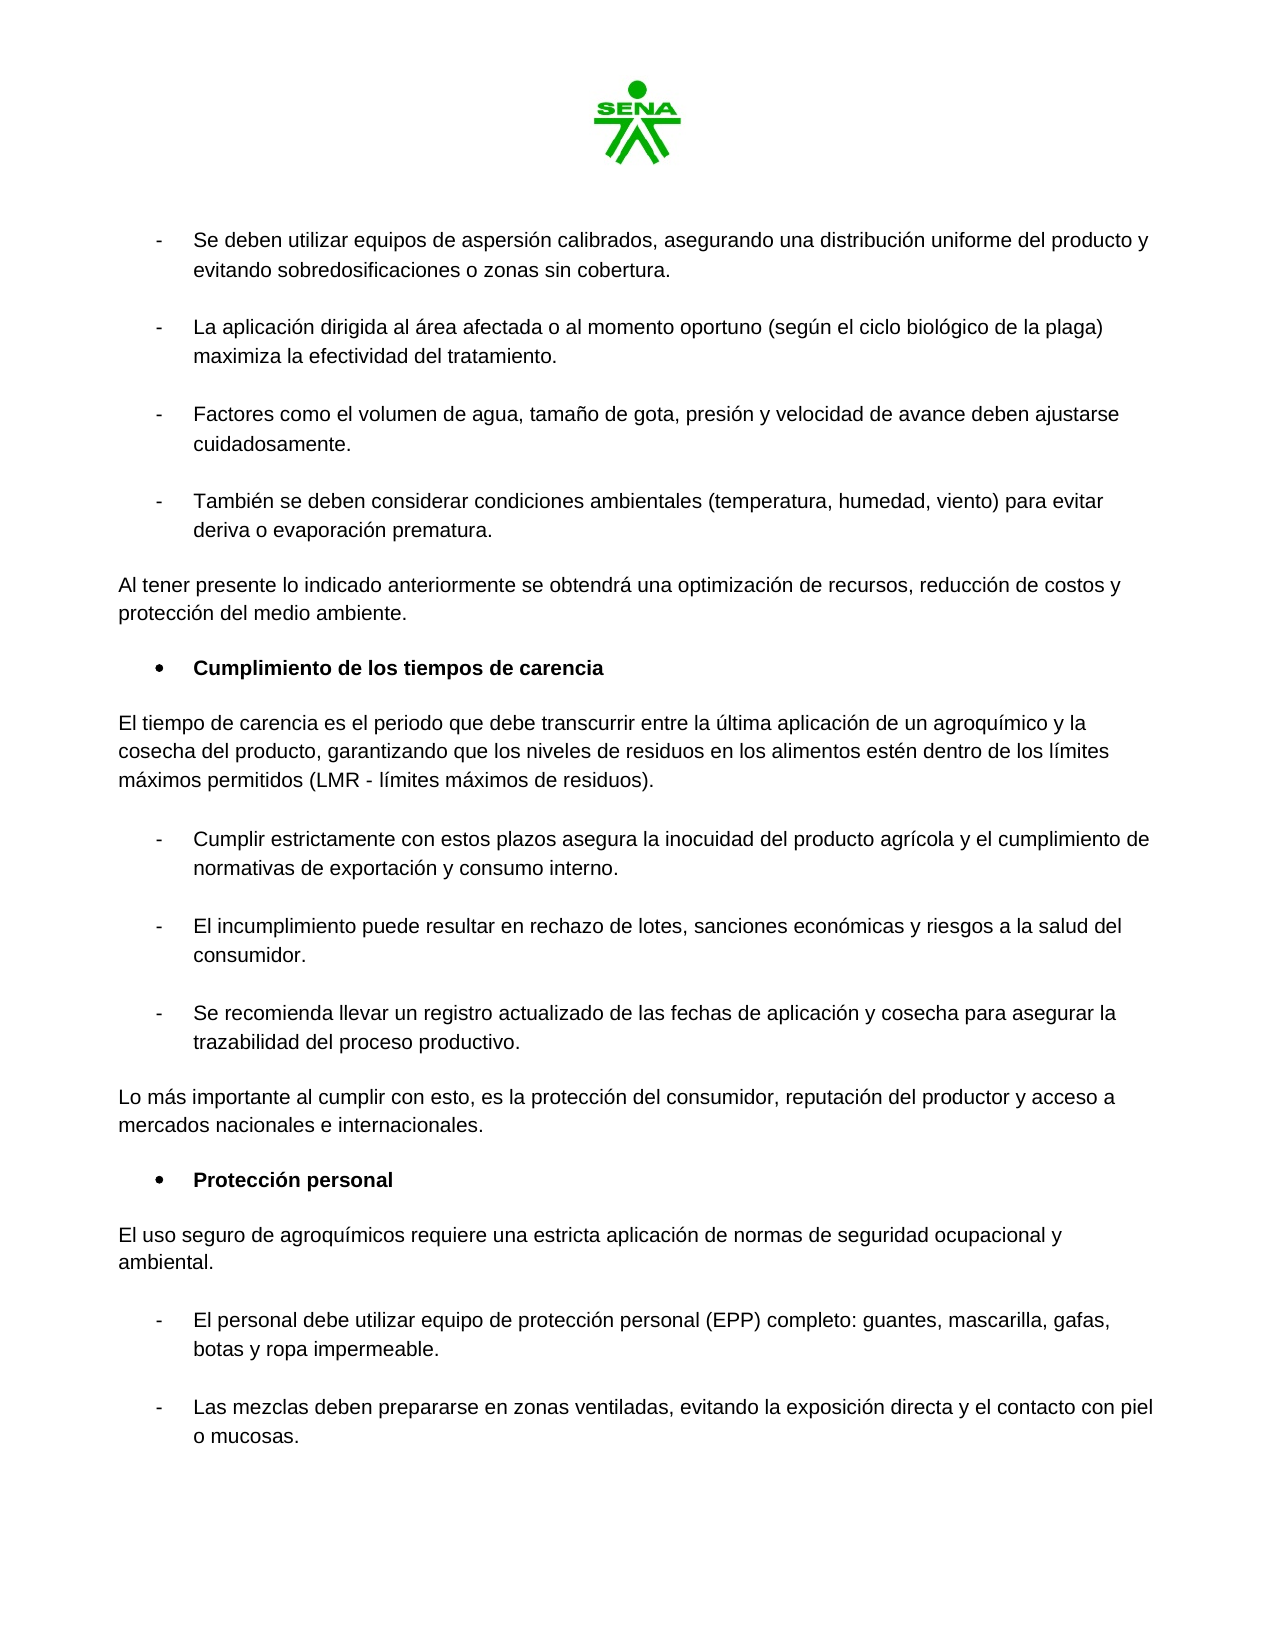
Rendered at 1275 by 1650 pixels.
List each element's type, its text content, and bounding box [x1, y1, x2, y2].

list El personal debe utilizar equipo de protección personal (EPP) completo: guantes, mascarilla, gafas, botas y ropa impermeable. [156, 1305, 1157, 1361]
list La aplicación dirigida al área afectada o al momento oportuno (según el ciclo biológico de la plaga) maximiza la efectividad del tratamiento. [156, 312, 1157, 368]
text Al tener presente lo indicado anteriormente se obtendrá una optimización de recursos, reducción de costos y protección del medio ambiente. [118, 573, 1157, 625]
list Factores como el volumen de agua, tamaño de gota, presión y velocidad de avance deben ajustarse cuidadosamente. [156, 399, 1157, 455]
list También se deben considerar condiciones ambientales (temperatura, humedad, viento) para evitar deriva o evaporación prematura. [156, 486, 1157, 542]
text El uso seguro de agroquímicos requiere una estricta aplicación de normas de seguridad ocupacional y ambiental. [118, 1222, 1157, 1274]
list Cumplir estrictamente con estos plazos asegura la inocuidad del producto agrícola y el cumplimiento de normativas de exportación y consumo interno. [156, 824, 1157, 880]
list Protección personal [156, 1167, 1157, 1191]
list Las mezclas deben prepararse en zonas ventiladas, evitando la exposición directa y el contacto con piel o mucosas. [156, 1392, 1157, 1448]
picture [588, 75, 687, 172]
list Se deben utilizar equipos de aspersión calibrados, asegurando una distribución uniforme del producto y evitando sobredosificaciones o zonas sin cobertura. [156, 225, 1157, 281]
list Se recomienda llevar un registro actualizado de las fechas de aplicación y cosecha para asegurar la trazabilidad del proceso productivo. [156, 998, 1157, 1054]
list El incumplimiento puede resultar en rechazo de lotes, sanciones económicas y riesgos a la salud del consumidor. [156, 911, 1157, 967]
text Lo más importante al cumplir con esto, es la protección del consumidor, reputación del productor y acceso a mercados nacionales e internacionales. [118, 1085, 1157, 1136]
text El tiempo de carencia es el periodo que debe transcurrir entre la última aplicación de un agroquímico y la cosecha del producto, garantizando que los niveles de residuos en los alimentos estén dentro de los límites máximos permitidos (LMR - límites máximos de residuos). [118, 711, 1157, 793]
list Cumplimiento de los tiempos de carencia [156, 656, 1157, 680]
